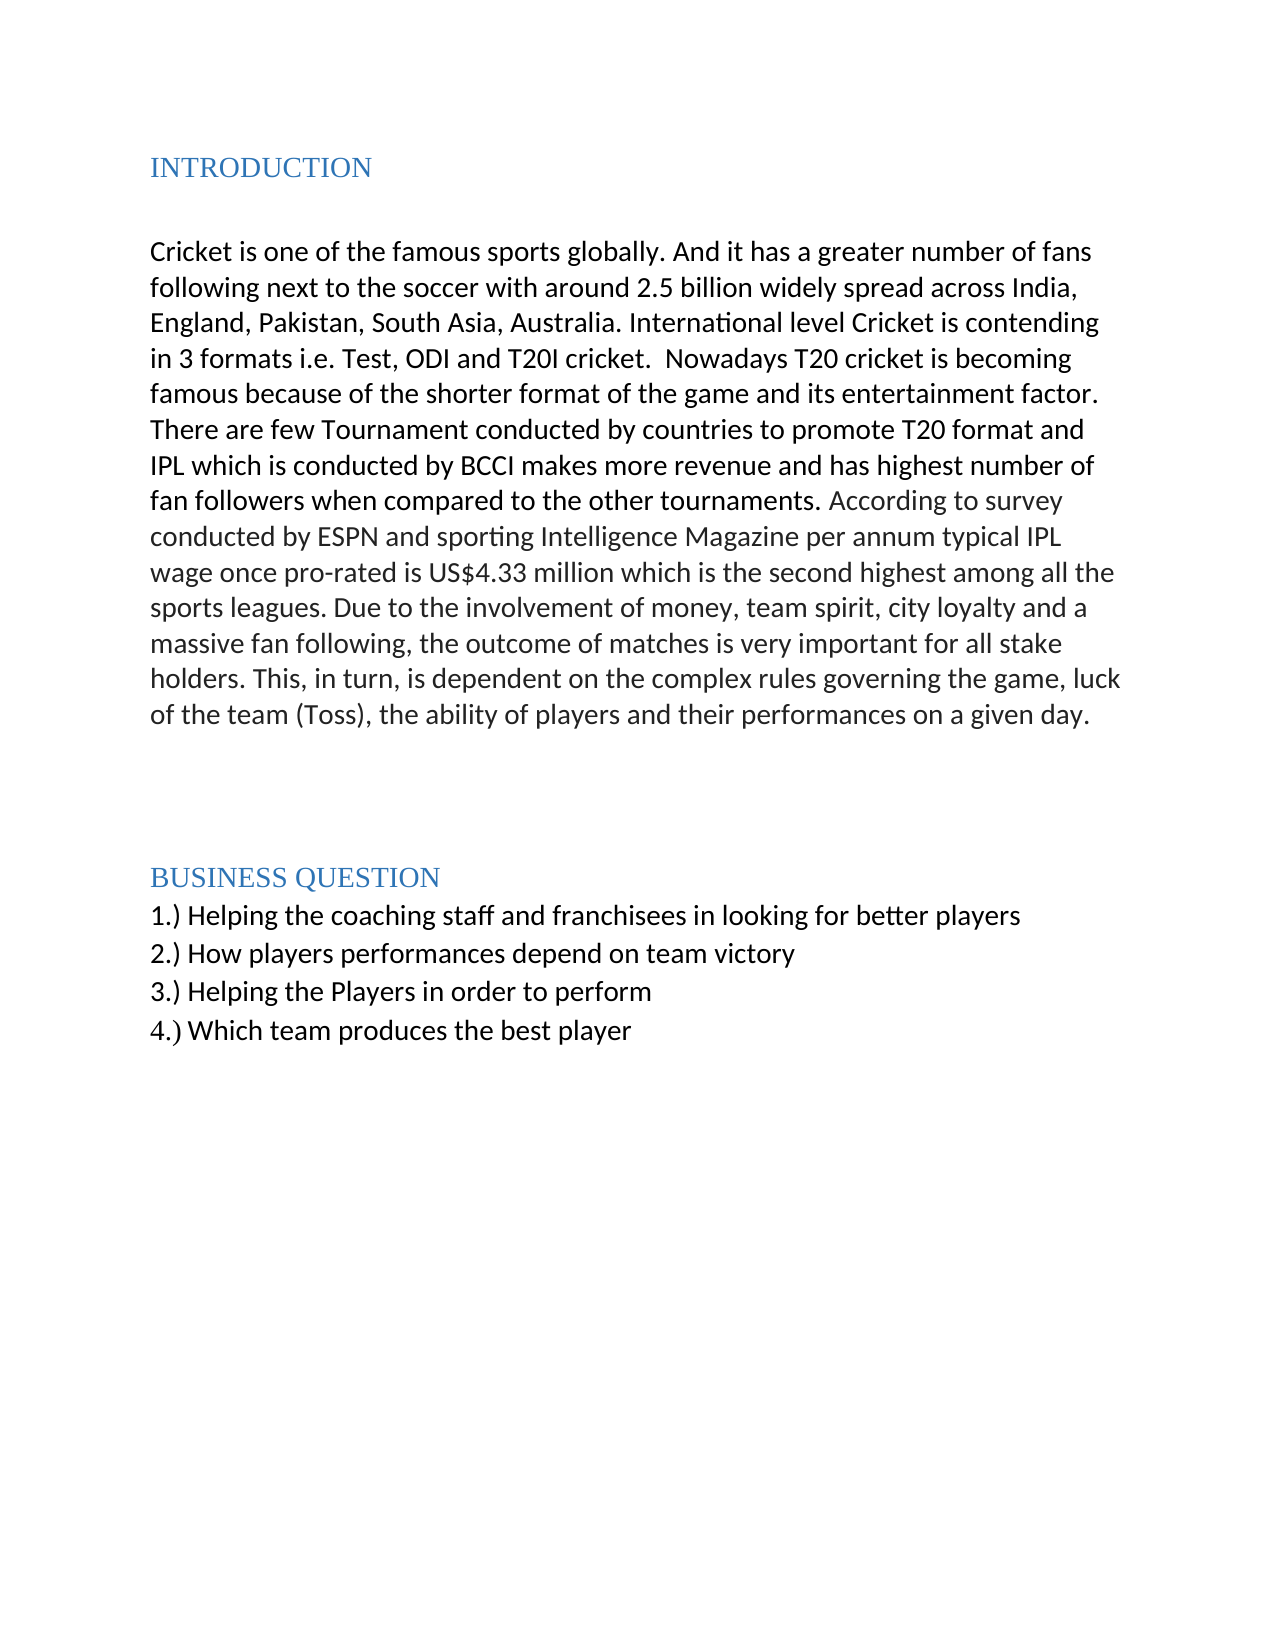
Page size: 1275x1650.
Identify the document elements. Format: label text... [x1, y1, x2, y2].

text Cricket is one of the famous sports globally. And it has a greater number of fans following next to the soccer with around 2.5 billion widely spread across India, England, Pakistan, South Asia, Australia. International level Cricket is contending in 3 formats i.e. Test, ODI and T20I cricket. Nowadays T20 cricket is becoming famous because of the shorter format of the game and its entertainment factor. There are few Tournament conducted by countries to promote T20 format and IPL which is conducted by BCCI makes more revenue and has highest number of fan followers when compared to the other tournaments. According to survey conducted by ESPN and sporting Intelligence Magazine per annum typical IPL wage once pro-rated is US$4.33 million which is the second highest among all the sports leagues. Due to the involvement of money, team spirit, city loyalty and a massive fan following, the outcome of matches is very important for all stake holders. This, in turn, is dependent on the complex rules governing the game, luck of the team (Toss), the ability of players and their performances on a given day. [150, 233, 1125, 732]
list Helping the Players in order to perform [150, 973, 1125, 1009]
list How players performances depend on team victory [150, 935, 1125, 971]
list Which team produces the best player [150, 1012, 1125, 1048]
subtitle BUSINESS QUESTION [150, 861, 1125, 894]
subtitle INTRODUCTION [150, 150, 1125, 183]
list Helping the coaching staff and franchisees in looking for better players [150, 897, 1125, 932]
